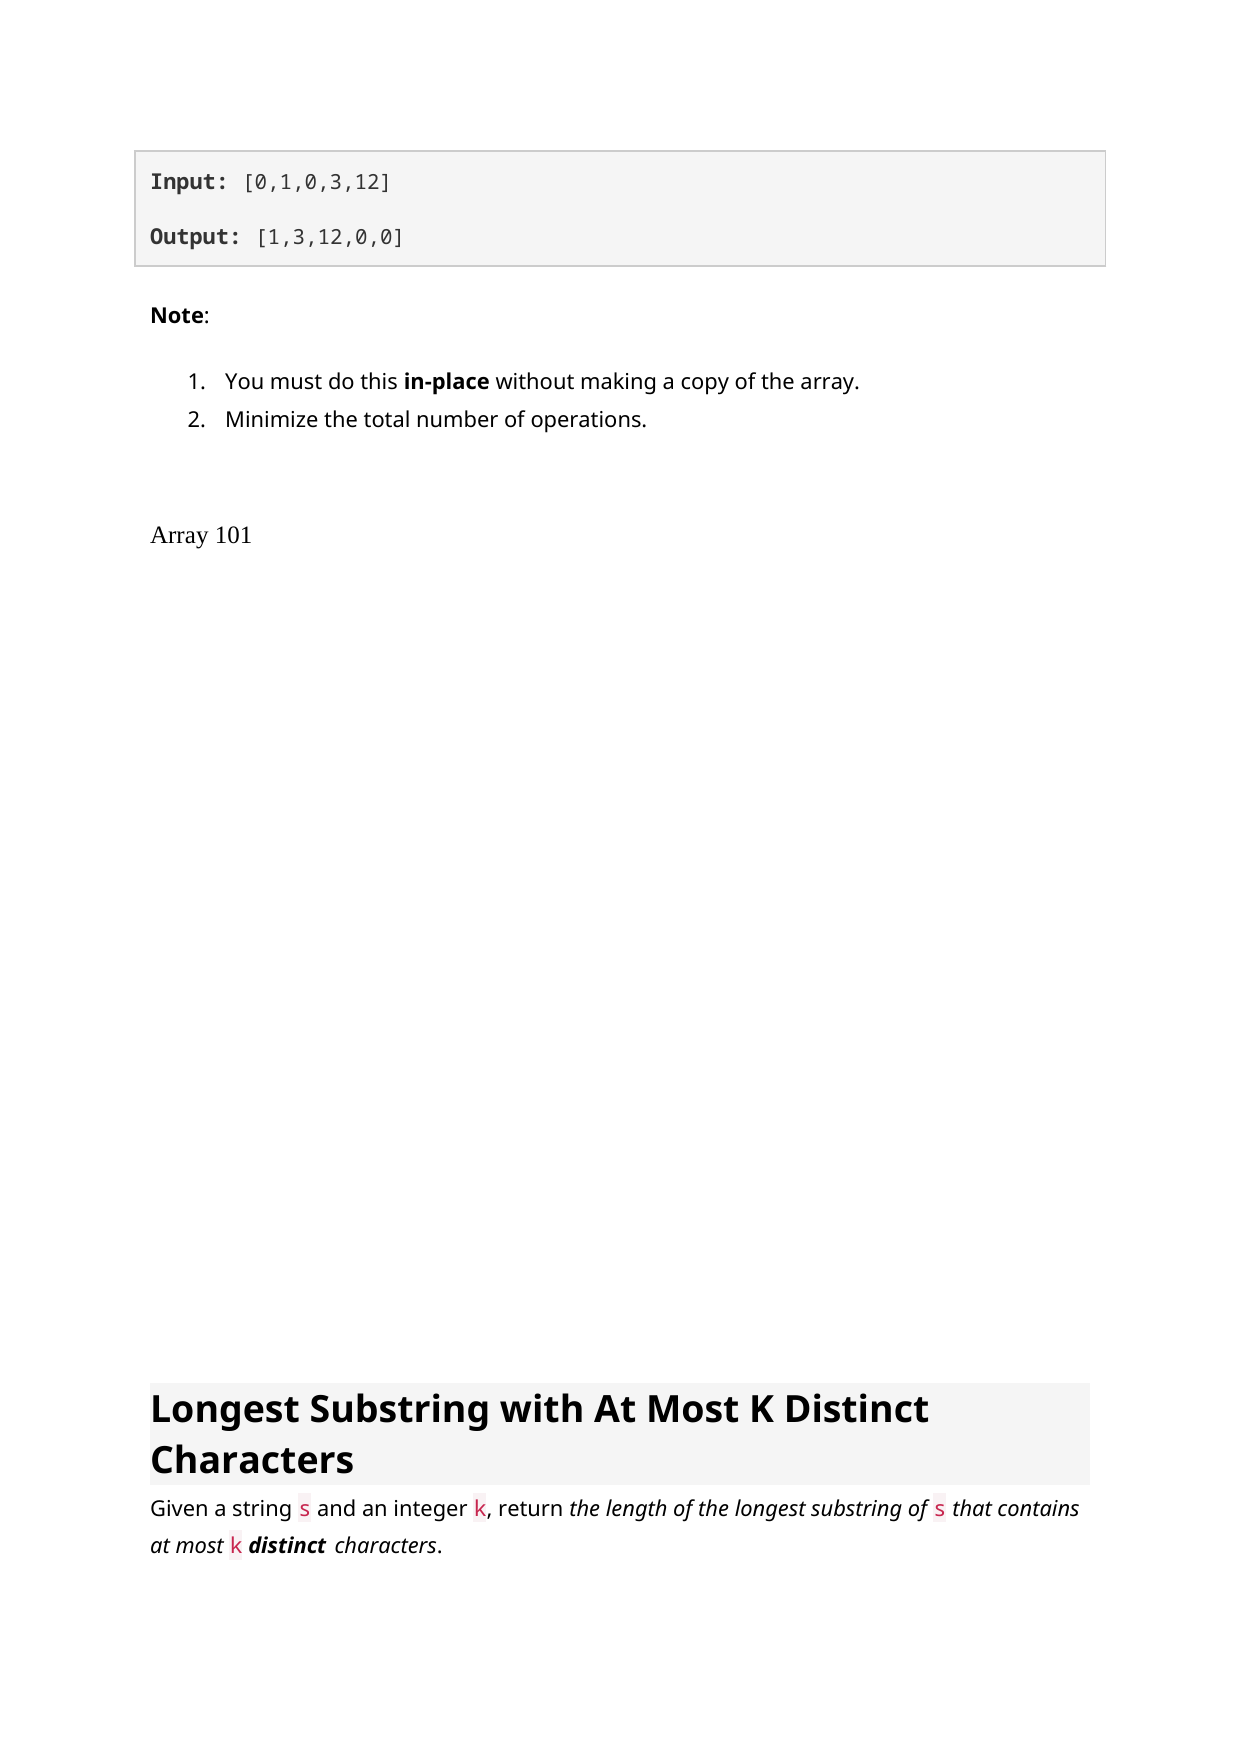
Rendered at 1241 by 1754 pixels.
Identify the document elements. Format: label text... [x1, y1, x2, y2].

list You must do this in-place without making a copy of the array. [187, 358, 1090, 396]
text Longest Substring with At Most K Distinct Characters [150, 1383, 1090, 1485]
text Input: [0,1,0,3,12] [136, 152, 1105, 196]
text Given a string s and an integer k, return the length of the longest substring of s that contains at most k distinct characters. [150, 1485, 1090, 1560]
list Minimize the total number of operations. [187, 396, 1090, 433]
text Array 101 [150, 520, 1090, 549]
text Output: [1,3,12,0,0] [136, 205, 1105, 265]
text Note: [150, 292, 1090, 329]
